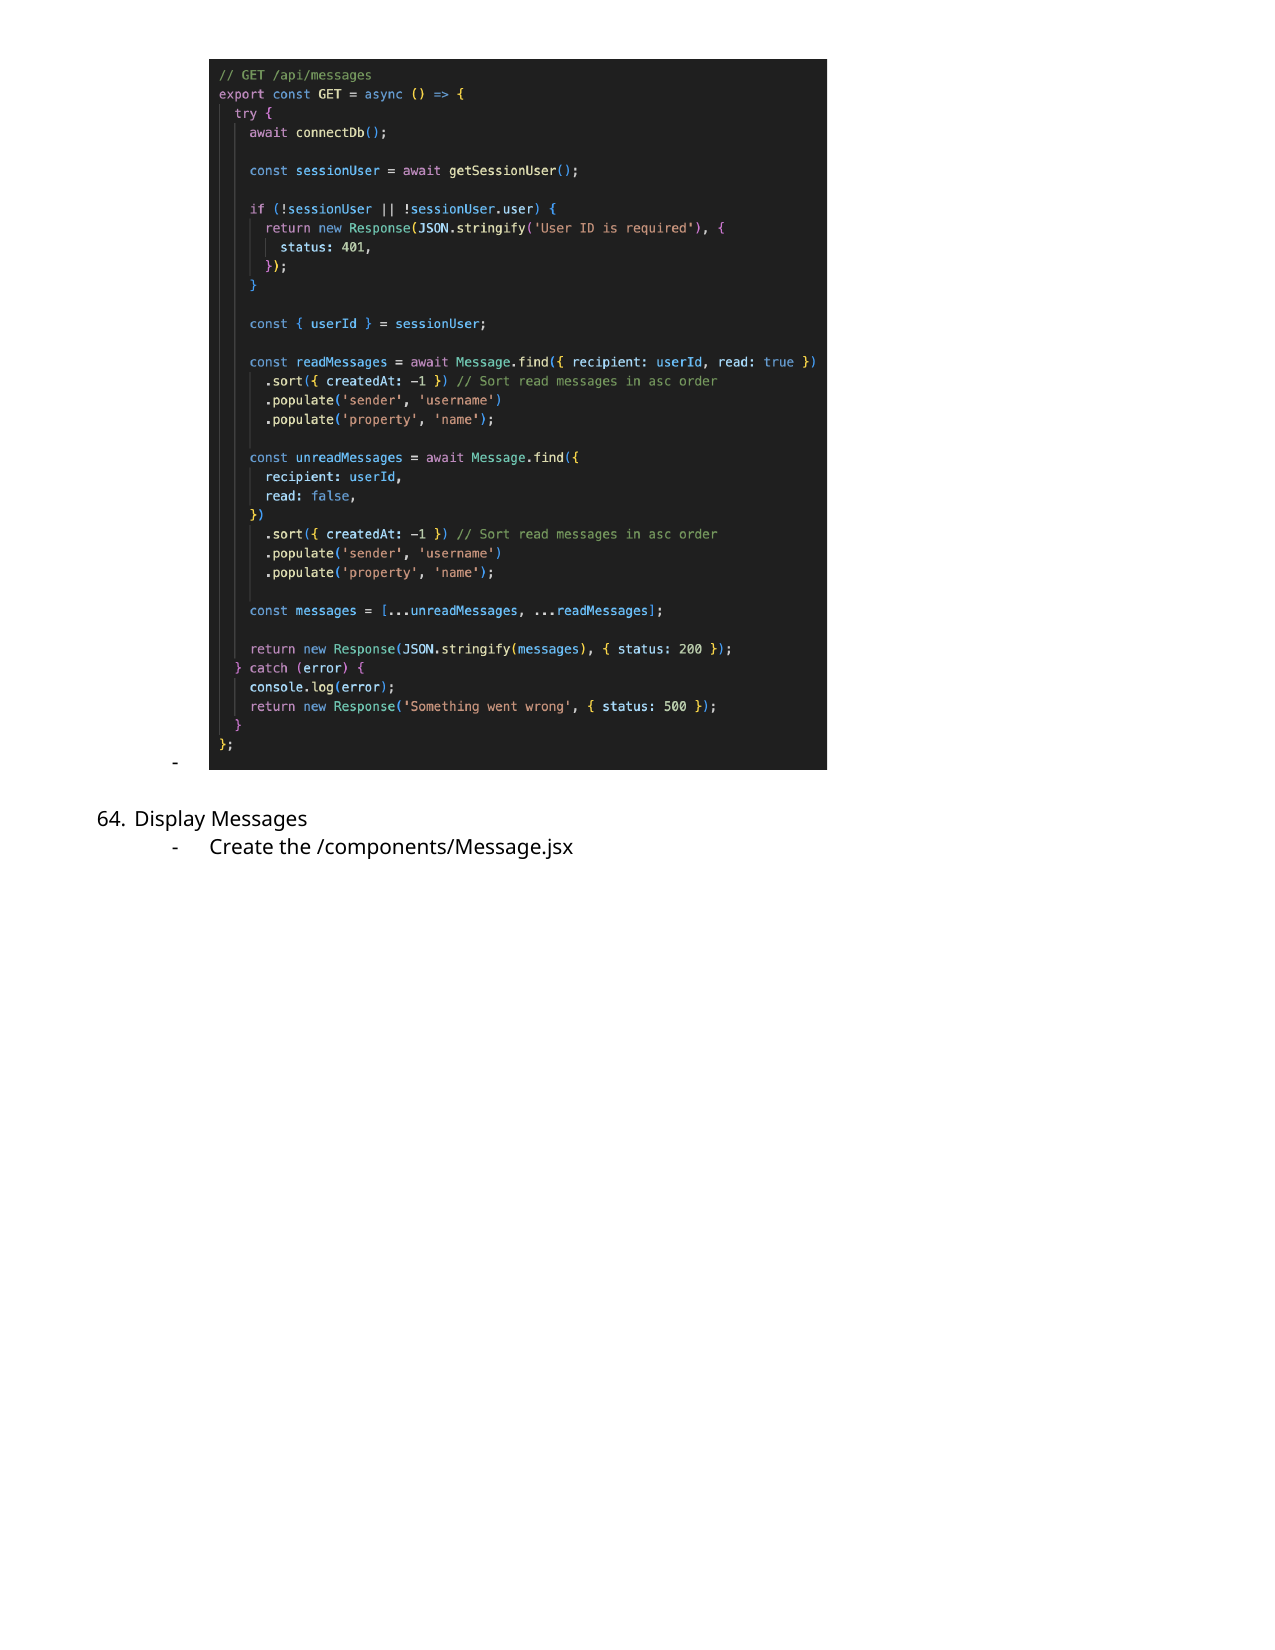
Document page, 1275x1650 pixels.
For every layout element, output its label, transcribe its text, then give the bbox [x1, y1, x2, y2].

list Create the /components/Message.jsx [172, 832, 1216, 861]
list Display Messages [97, 804, 1216, 832]
picture [209, 59, 828, 770]
